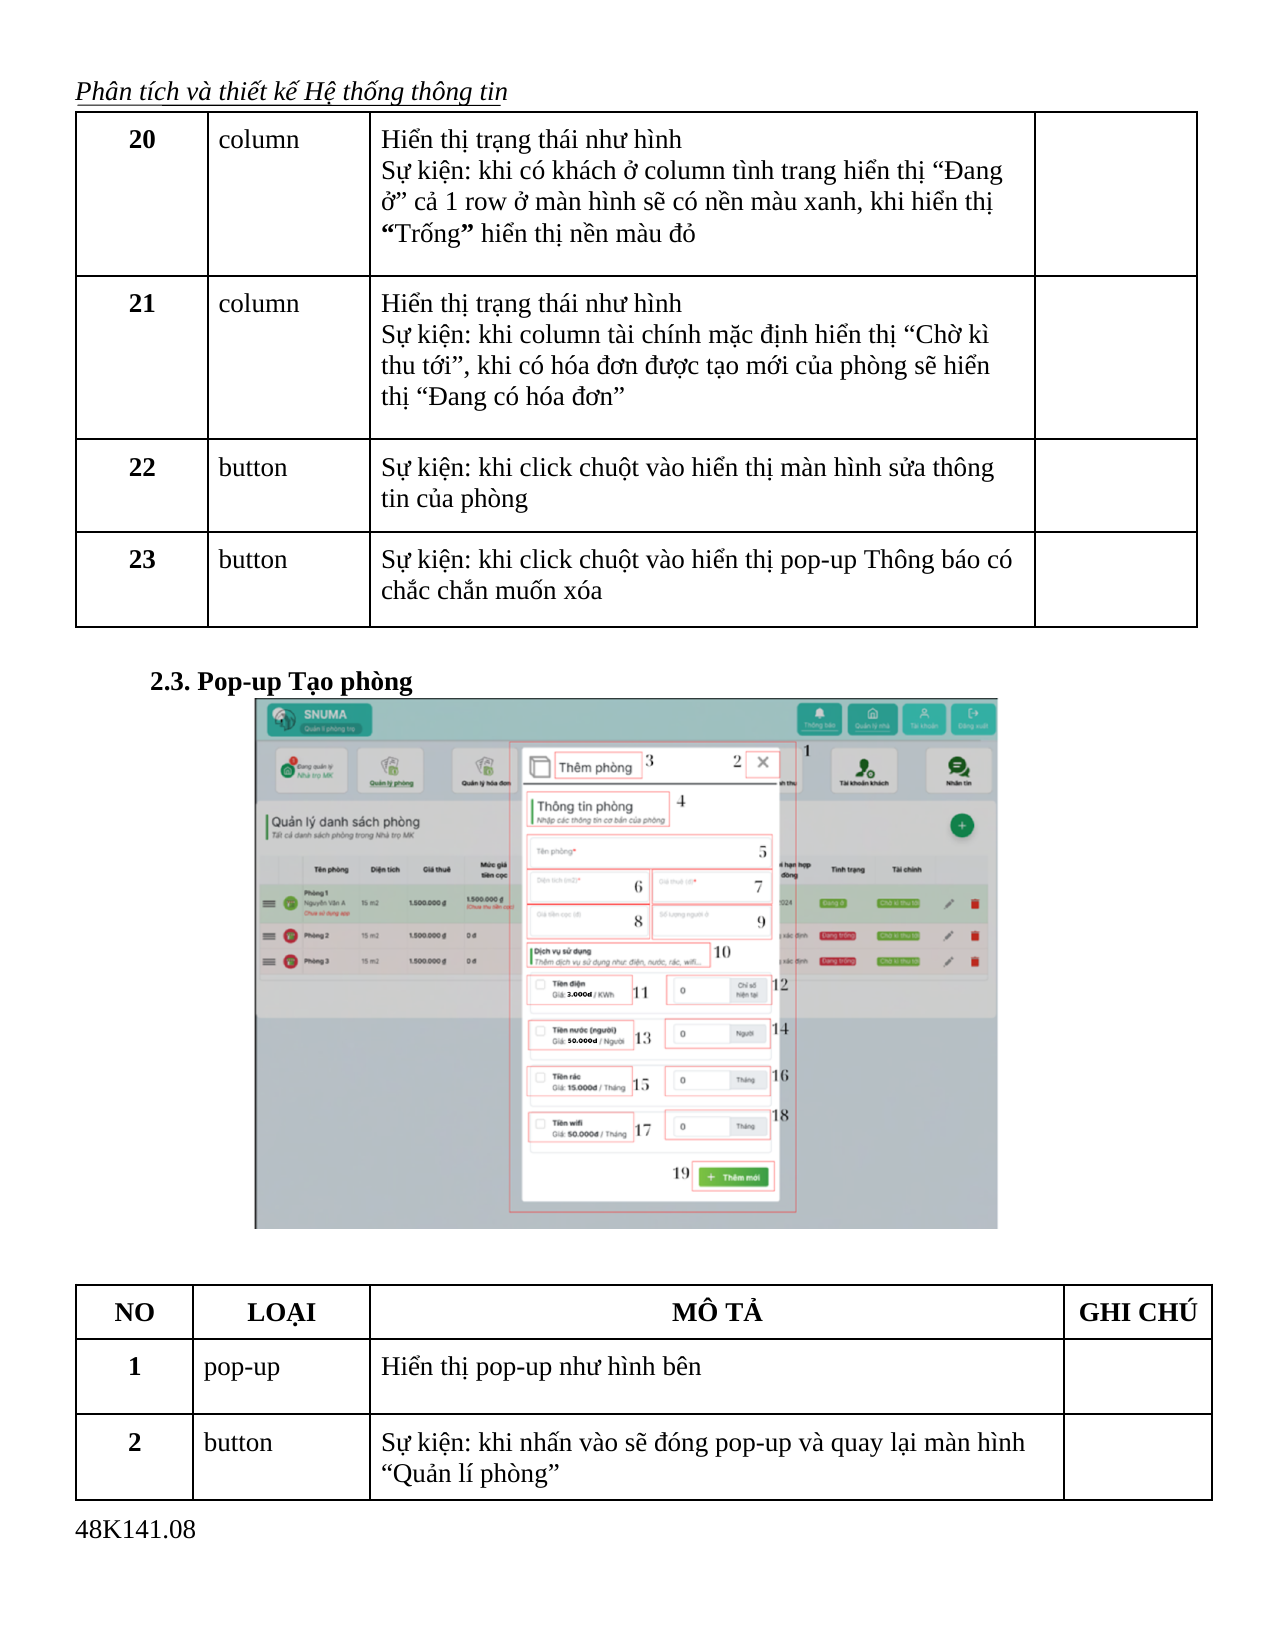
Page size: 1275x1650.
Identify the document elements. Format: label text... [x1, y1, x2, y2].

table_cell [1036, 113, 1196, 274]
table_cell Sự kiện: khi click chuột vào hiển thị pop-up Thông báo có chắc chắn muốn xóa [371, 533, 1034, 626]
table_header NO [77, 1286, 192, 1337]
table_cell 22 [77, 440, 207, 531]
table_cell 2 [77, 1415, 192, 1498]
table_cell Sự kiện: khi nhấn vào sẽ đóng pop-up và quay lại màn hình “Quản lí phòng” [371, 1415, 1063, 1498]
table_cell [1065, 1340, 1211, 1413]
table_cell Hiển thị trạng thái như hình Sự kiện: khi có khách ở column tình trang hiển thị “Đang ở” cả 1 row ở màn hình sẽ có nền màu xanh, khi hiển thị “Trống” hiển thị nền màu đỏ [371, 113, 1034, 274]
table_cell [1036, 440, 1196, 531]
table_header MÔ TẢ [371, 1286, 1063, 1337]
table_cell 23 [77, 533, 207, 626]
table_cell 21 [77, 277, 207, 438]
table_cell Hiển thị pop-up như hình bên [371, 1340, 1063, 1413]
table_cell Sự kiện: khi click chuột vào hiển thị màn hình sửa thông tin của phòng [371, 440, 1034, 531]
picture [167, 698, 1108, 1229]
table_cell [1065, 1415, 1211, 1498]
table_cell button [194, 1415, 369, 1498]
table_cell [1036, 533, 1196, 626]
table_cell button [209, 440, 369, 531]
table_cell pop-up [194, 1340, 369, 1413]
subtitle 2.3. Pop-up Tạo phòng [150, 665, 1200, 696]
table_cell column [209, 277, 369, 438]
table_cell column [209, 113, 369, 274]
table_header LOẠI [194, 1286, 369, 1337]
table_header GHI CHÚ [1065, 1286, 1211, 1337]
table_cell [1036, 277, 1196, 438]
table_cell 1 [77, 1340, 192, 1413]
table_cell button [209, 533, 369, 626]
table_cell Hiển thị trạng thái như hình Sự kiện: khi column tài chính mặc định hiển thị “Chờ kì thu tới”, khi có hóa đơn được tạo mới của phòng sẽ hiển thị “Đang có hóa đơn” [371, 277, 1034, 438]
table_cell 20 [77, 113, 207, 274]
